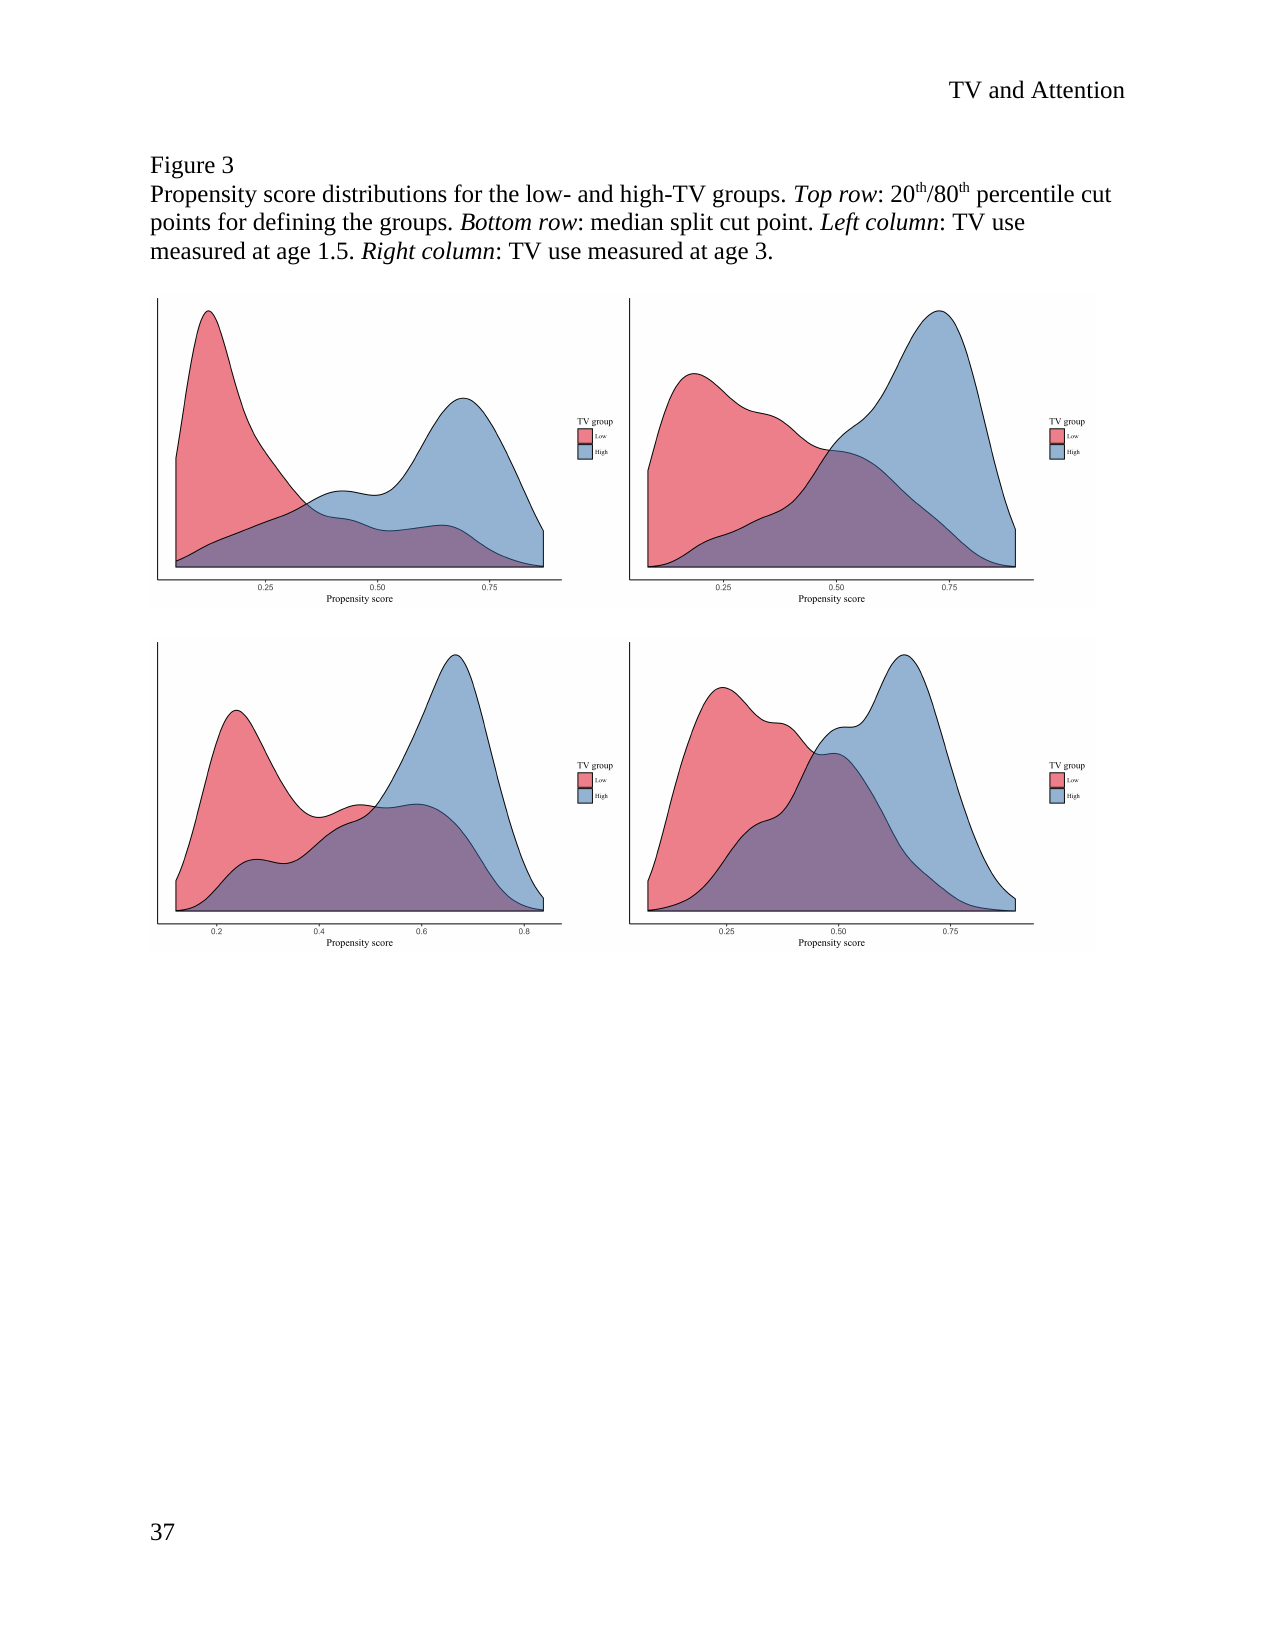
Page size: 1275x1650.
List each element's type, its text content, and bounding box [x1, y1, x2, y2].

picture [150, 293, 1095, 609]
picture [150, 637, 1095, 953]
text Figure 3 [150, 150, 1125, 179]
text Propensity score distributions for the low- and high-TV groups. Top row: 20th/80th percentile cut points for defining the groups. Bottom row: median split cut point. Left column: TV use measured at age 1.5. Right column: TV use measured at age 3. [150, 179, 1125, 265]
